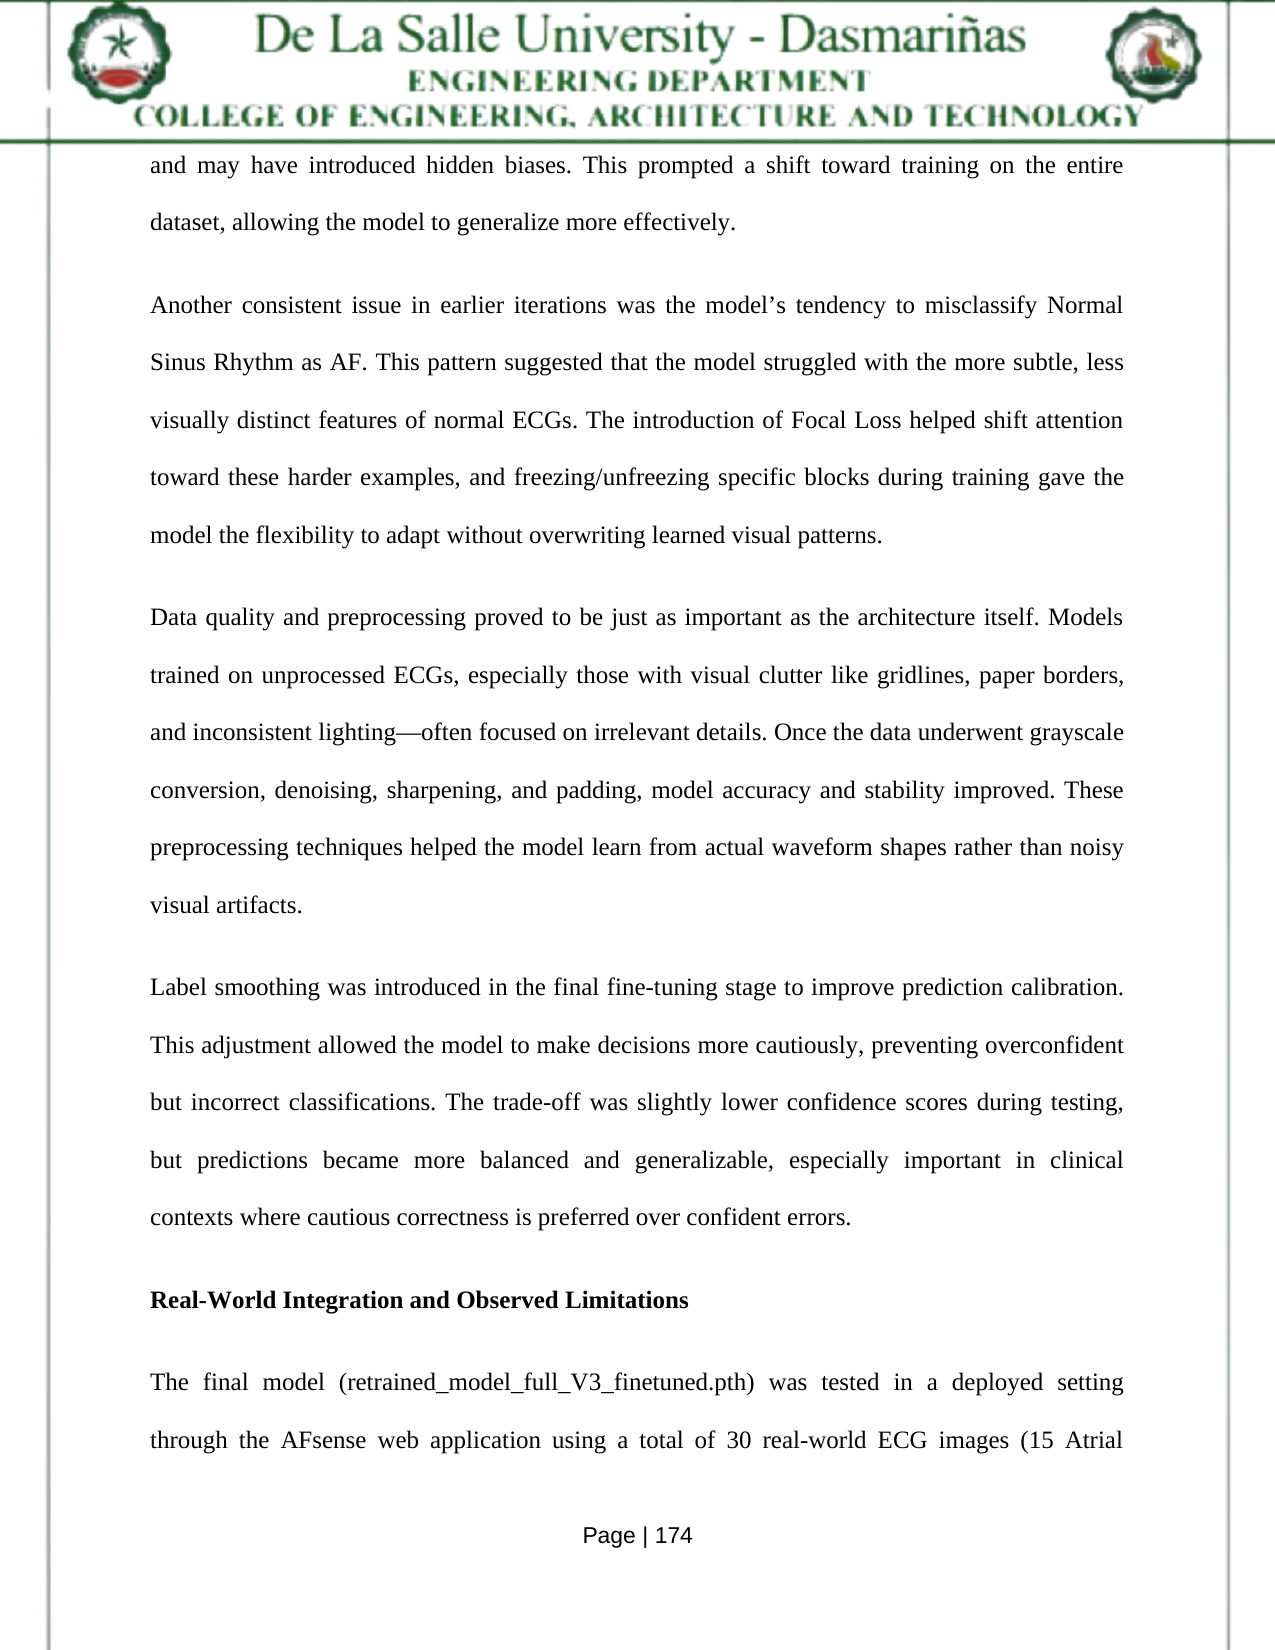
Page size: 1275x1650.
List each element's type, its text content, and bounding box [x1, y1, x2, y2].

picture [0, 0, 1275, 1650]
text Another consistent issue in earlier iterations was the model’s tendency to misclassify Normal Sinus Rhythm as AF. This pattern suggested that the model struggled with the more subtle, less visually distinct features of normal ECGs. The introduction of Focal Loss helped shift attention toward these harder examples, and freezing/unfreezing specific blocks during training gave the model the flexibility to adapt without overwriting learned visual patterns. [150, 290, 1125, 549]
subtitle Real-World Integration and Observed Limitations [150, 1285, 1125, 1314]
text Label smoothing was introduced in the final fine-tuning stage to improve prediction calibration. This adjustment allowed the model to make decisions more cautiously, preventing overconfident but incorrect classifications. The trade-off was slightly lower confidence scores during testing, but predictions became more balanced and generalizable, especially important in clinical contexts where cautious correctness is preferred over confident errors. [150, 972, 1125, 1231]
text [150, 1367, 1125, 1454]
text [150, 150, 1125, 236]
text Data quality and preprocessing proved to be just as important as the architecture itself. Models trained on unprocessed ECGs, especially those with visual clutter like gridlines, paper borders, and inconsistent lighting—often focused on irrelevant details. Once the data underwent grayscale conversion, denoising, sharpening, and padding, model accuracy and stability improved. These preprocessing techniques helped the model learn from actual waveform shapes rather than noisy visual artifacts. [150, 602, 1125, 919]
